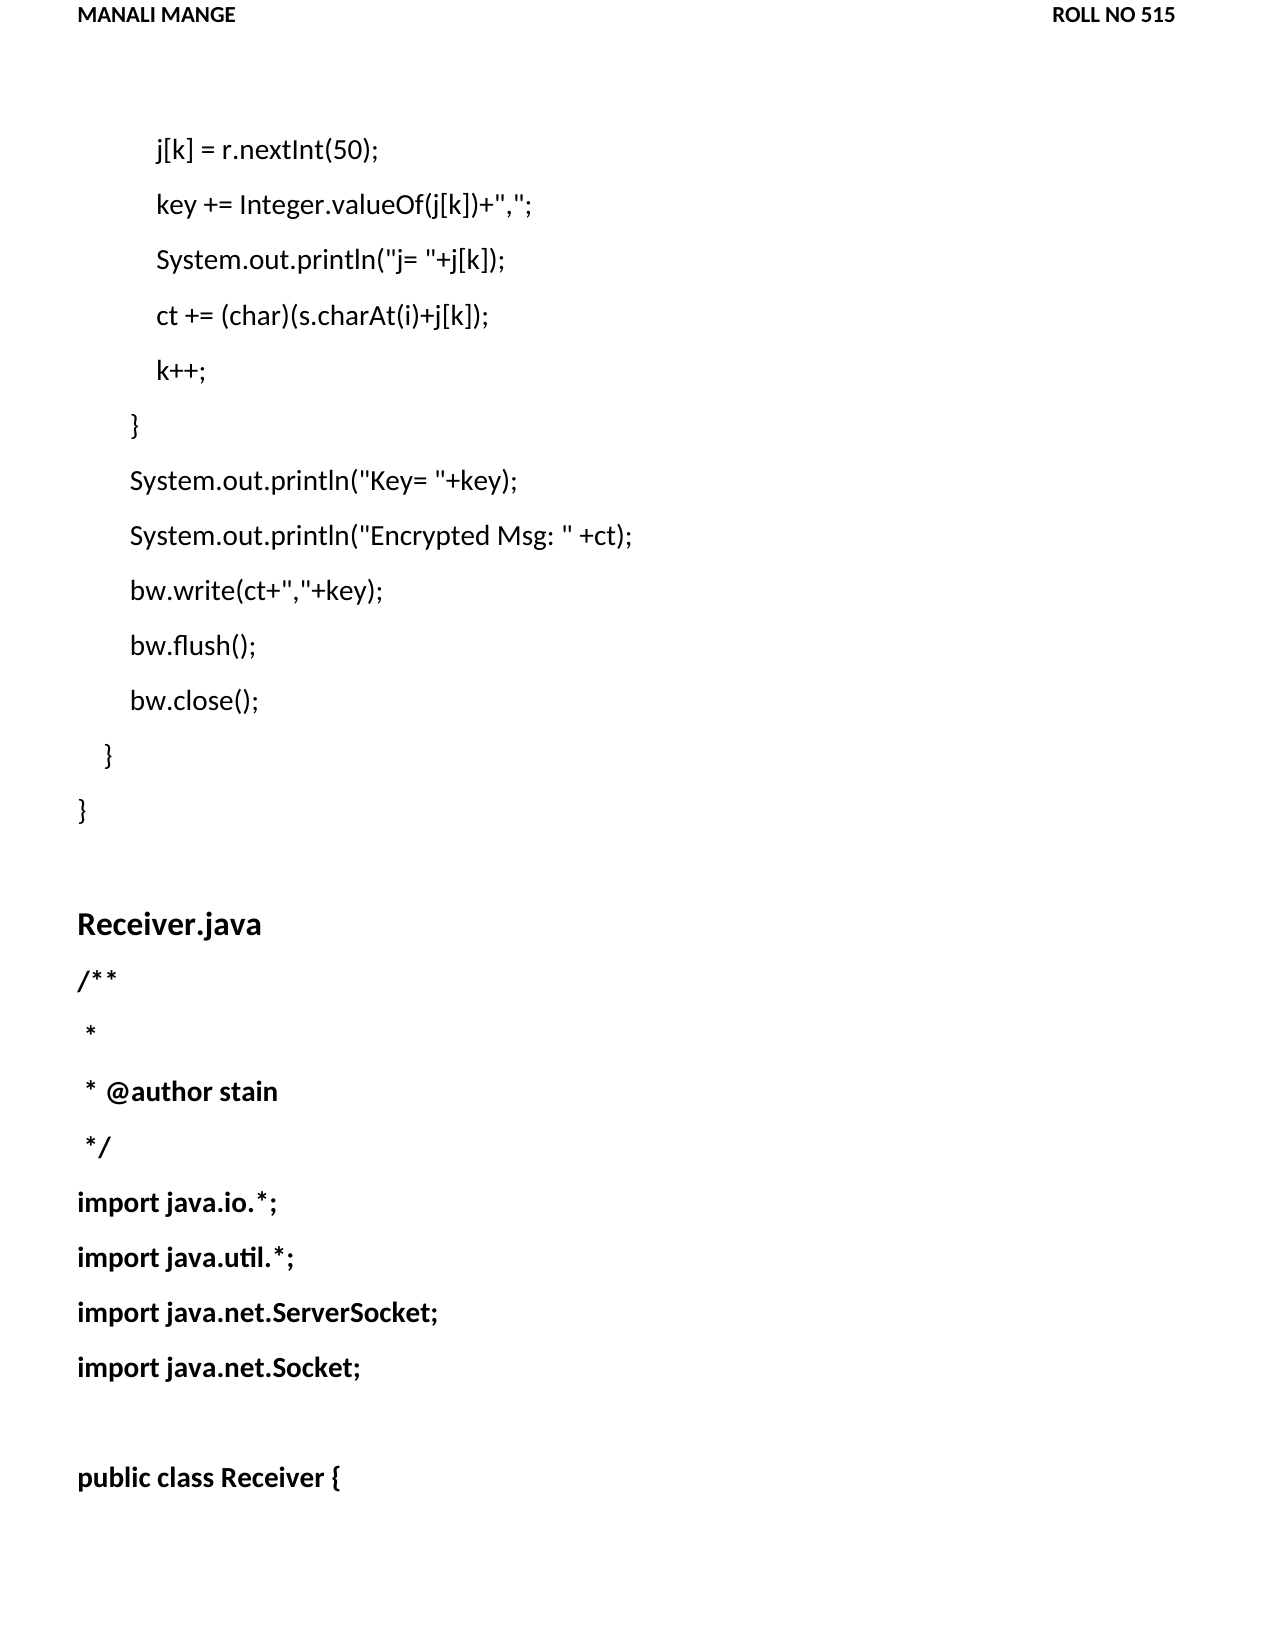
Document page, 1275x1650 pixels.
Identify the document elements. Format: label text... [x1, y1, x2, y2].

text j[k] = r.nextInt(50); [77, 131, 1194, 167]
text import java.util.*; [77, 1239, 1194, 1274]
text } [77, 407, 1194, 442]
text } [77, 737, 1194, 773]
text public class Receiver { [77, 1459, 1194, 1495]
text import java.io.*; [77, 1184, 1194, 1219]
text bw.close(); [77, 682, 1194, 718]
text bw.write(ct+","+key); [77, 572, 1194, 608]
text k++; [77, 352, 1194, 387]
text bw.flush(); [77, 627, 1194, 663]
text } [77, 792, 1194, 828]
text ct += (char)(s.charAt(i)+j[k]); [77, 297, 1194, 332]
text */ [77, 1129, 1194, 1164]
text System.out.println("j= "+j[k]); [77, 241, 1194, 277]
text import java.net.Socket; [77, 1349, 1194, 1385]
text System.out.println("Encrypted Msg: " +ct); [77, 517, 1194, 553]
text key += Integer.valueOf(j[k])+","; [77, 186, 1194, 222]
text /** [77, 963, 1194, 999]
text * @author stain [77, 1073, 1194, 1109]
text import java.net.ServerSocket; [77, 1294, 1194, 1329]
text * [77, 1018, 1194, 1054]
text System.out.println("Key= "+key); [77, 462, 1194, 497]
text Receiver.java [77, 903, 1194, 943]
